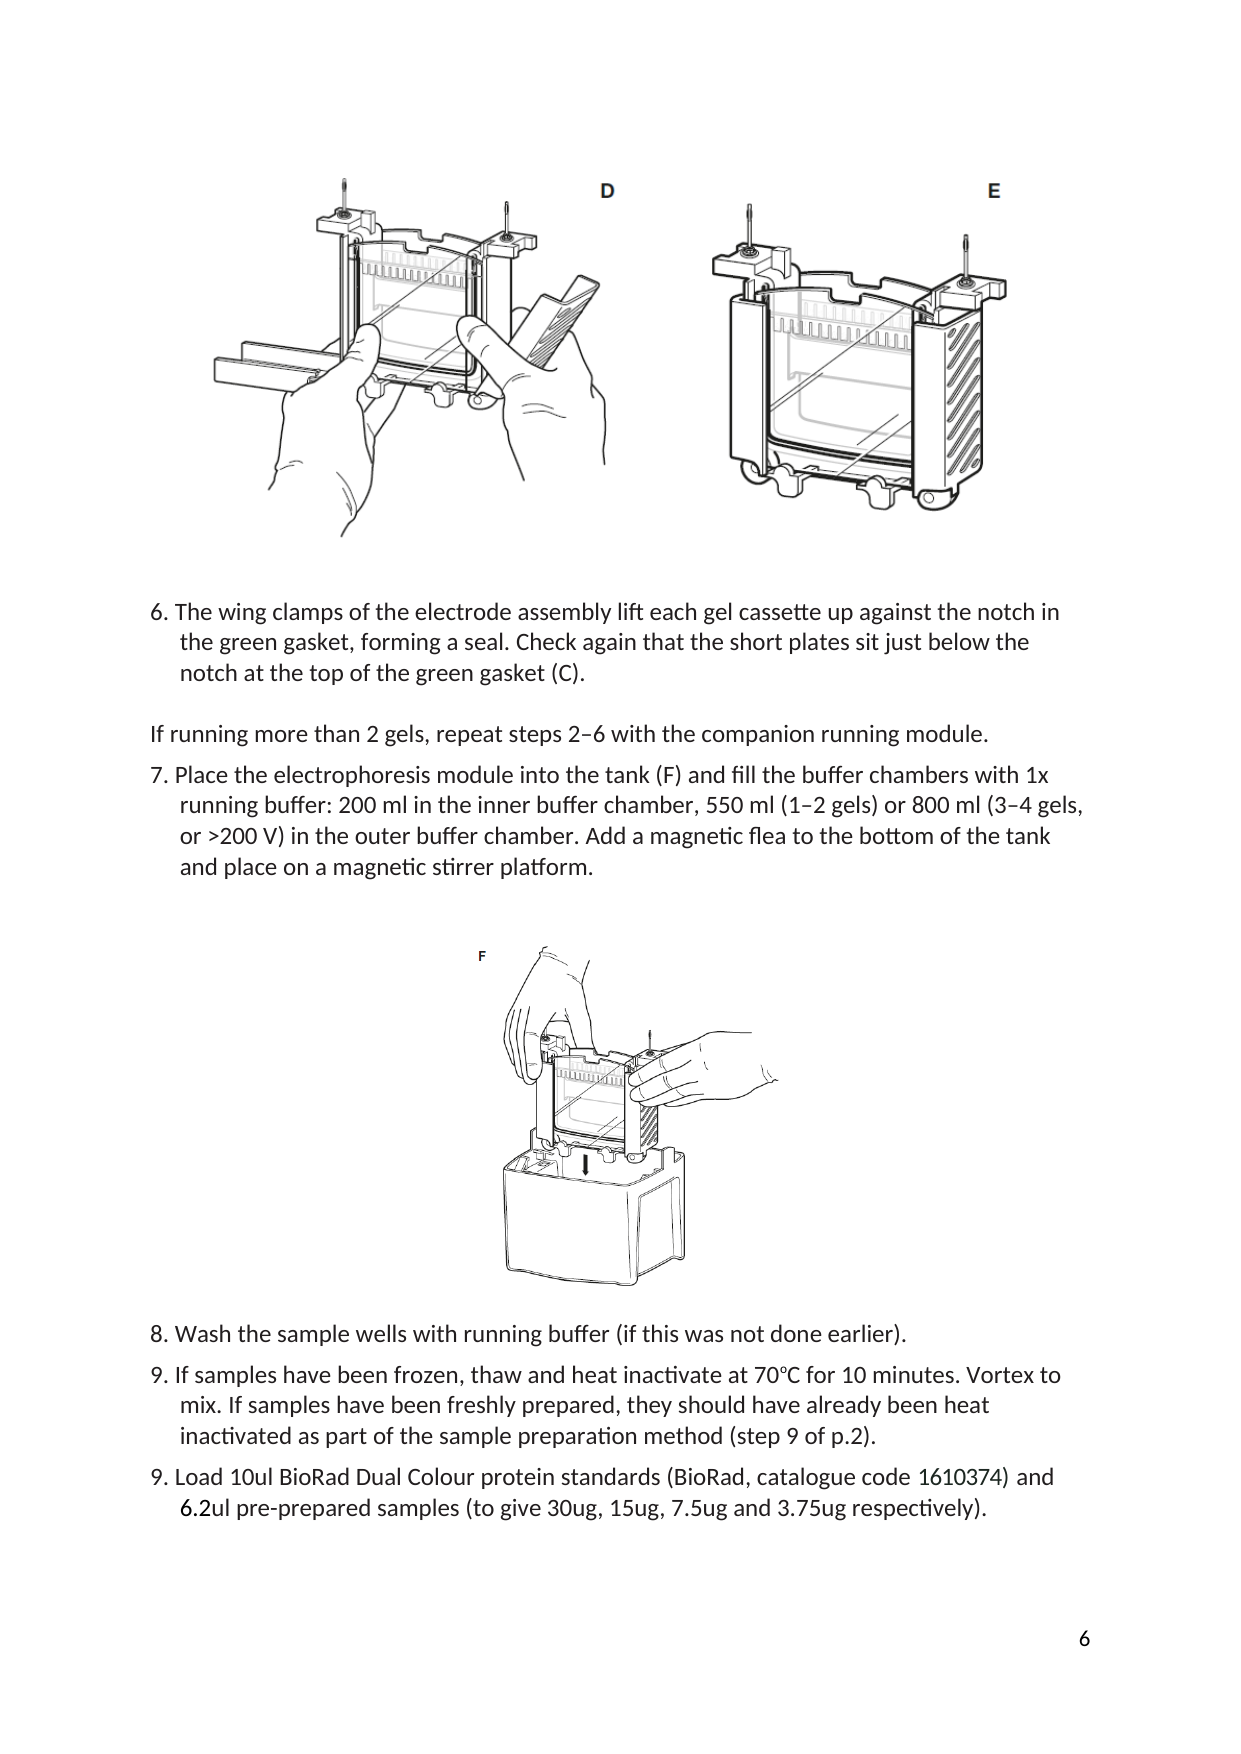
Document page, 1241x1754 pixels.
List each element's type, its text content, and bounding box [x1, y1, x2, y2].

text 7. Place the electrophoresis module into the tank (F) and fill the buffer chambers with 1x running buffer: 200 ml in the inner buffer chamber, 550 ml (1–2 gels) or 800 ml (3–4 gels, or >200 V) in the outer buffer chamber. Add a magnetic flea to the bottom of the tank and place on a magnetic stirrer platform. [150, 759, 1090, 881]
picture [457, 922, 783, 1308]
text 8. Wash the sample wells with running buffer (if this was not done earlier). [150, 1318, 1090, 1349]
picture [159, 150, 1081, 566]
text 9. Load 10ul BioRad Dual Colour protein standards (BioRad, catalogue code 1610374) and 6.2ul pre-prepared samples (to give 30ug, 15ug, 7.5ug and 3.75ug respectively). [150, 1461, 1090, 1522]
text If running more than 2 gels, repeat steps 2–6 with the companion running module. [150, 718, 1090, 749]
text 9. If samples have been frozen, thaw and heat inactivate at 70oC for 10 minutes. Vortex to mix. If samples have been freshly prepared, they should have already been heat inactivated as part of the sample preparation method (step 9 of p.2). [150, 1359, 1090, 1451]
text 6. The wing clamps of the electrode assembly lift each gel cassette up against the notch in the green gasket, forming a seal. Check again that the short plates sit just below the notch at the top of the green gasket (C). [150, 596, 1090, 688]
